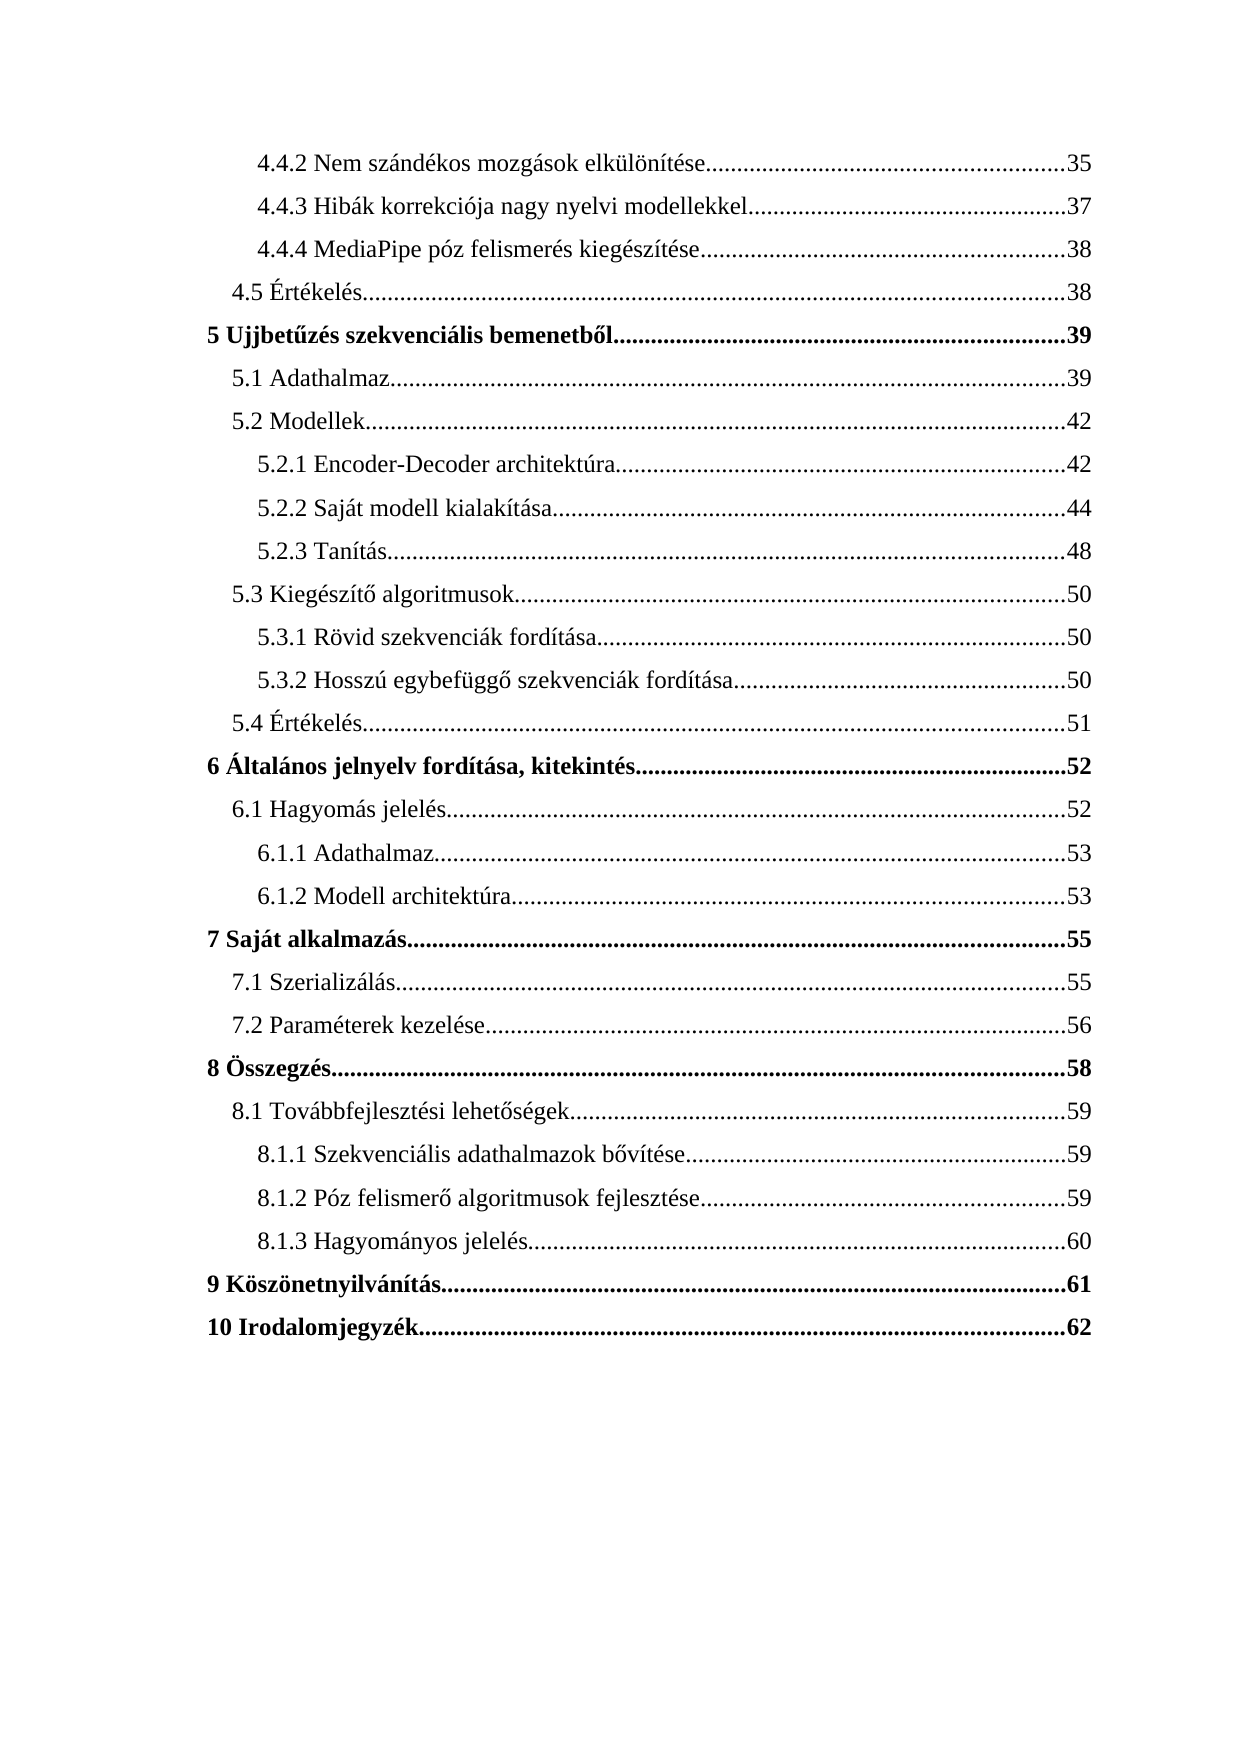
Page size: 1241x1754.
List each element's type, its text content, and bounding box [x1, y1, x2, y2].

text 6.1 Hagyomás jelelés 52 [232, 794, 1092, 823]
text 5.1 Adathalmaz 39 [232, 363, 1092, 392]
text 5.4 Értékelés 51 [232, 708, 1092, 737]
text 5.3.1 Rövid szekvenciák fordítása. 50 [257, 622, 1092, 651]
text 5 Ujjbetűzés szekvenciális bemenetből 39 [207, 320, 1092, 349]
text 4.5 Értékelés 38 [232, 277, 1092, 306]
text 4.4.4 MediaPipe póz felismerés kiegészítése 38 [257, 234, 1092, 263]
text 7 Saját alkalmazás 55 [207, 924, 1092, 953]
text 5.2.2 Saját modell kialakítása 44 [257, 493, 1092, 521]
text 8.1.1 Szekvenciális adathalmazok bővítése 59 [257, 1139, 1092, 1168]
text 5.2.1 Encoder-Decoder architektúra 42 [257, 449, 1092, 478]
text 8.1.3 Hagyományos jelelés 60 [257, 1226, 1092, 1254]
text 6.1.1 Adathalmaz 53 [257, 838, 1092, 866]
text 5.2 Modellek 42 [232, 406, 1092, 435]
text 9 Köszönetnyilvánítás 61 [207, 1269, 1092, 1298]
text 8 Összegzés 58 [207, 1053, 1092, 1082]
text 5.3.2 Hosszú egybefüggő szekvenciák fordítása 50 [257, 665, 1092, 694]
text 5.2.3 Tanítás 48 [257, 536, 1092, 564]
text 7.2 Paraméterek kezelése 56 [232, 1010, 1092, 1039]
text 8.1 Továbbfejlesztési lehetőségek 59 [232, 1096, 1092, 1125]
text 4.4.3 Hibák korrekciója nagy nyelvi modellekkel 37 [257, 191, 1092, 219]
text 6.1.2 Modell architektúra 53 [257, 881, 1092, 909]
text 6 Általános jelnyelv fordítása, kitekintés 52 [207, 751, 1092, 780]
text 4.4.2 Nem szándékos mozgások elkülönítése 35 [257, 148, 1092, 176]
text 5.3 Kiegészítő algoritmusok 50 [232, 579, 1092, 608]
text 10 Irodalomjegyzék 62 [207, 1312, 1092, 1341]
text 7.1 Szerializálás 55 [232, 967, 1092, 996]
text 8.1.2 Póz felismerő algoritmusok fejlesztése 59 [257, 1183, 1092, 1211]
